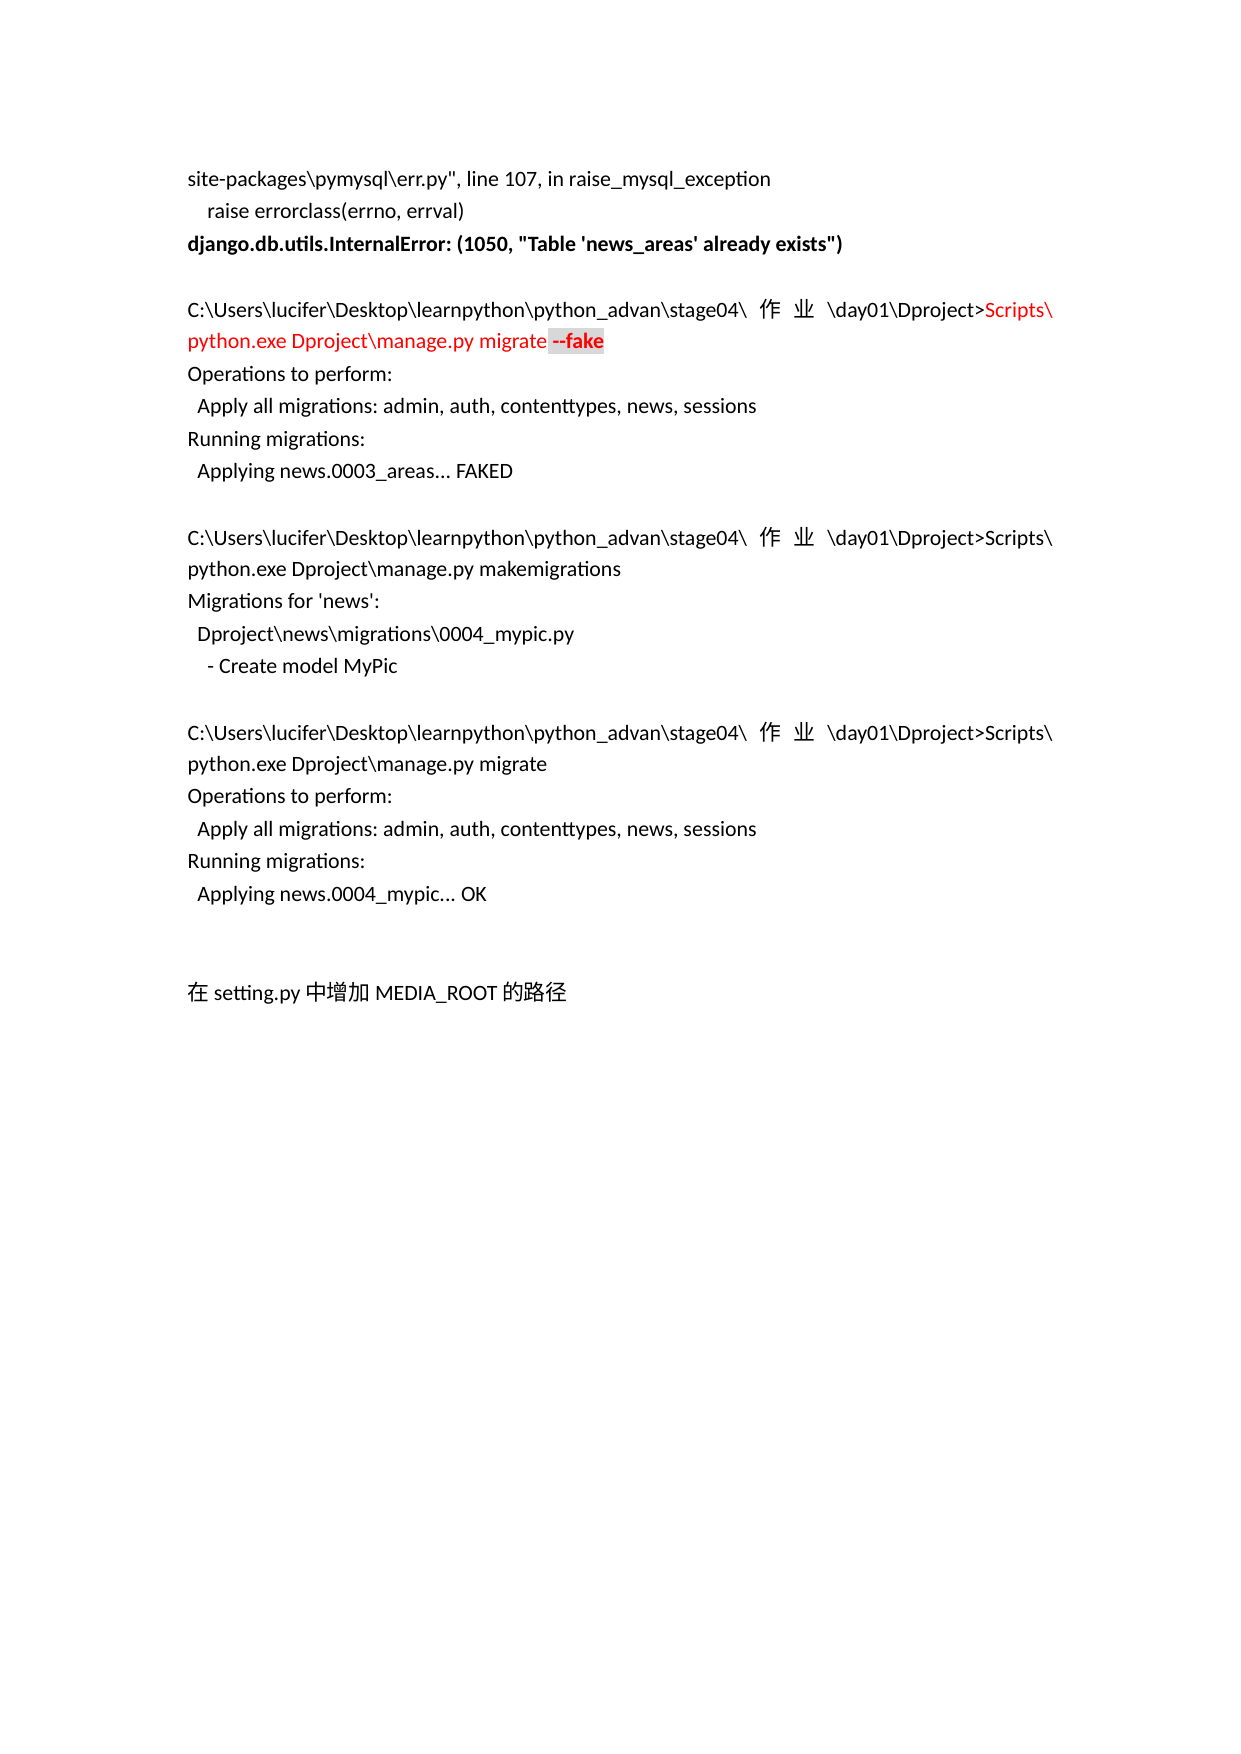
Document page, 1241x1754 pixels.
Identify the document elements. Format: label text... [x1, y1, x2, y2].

text Operations to perform: [187, 357, 1053, 389]
text Running migrations: [187, 422, 1053, 454]
text C:\Users\lucifer\Desktop\learnpython\python_advan\stage04\作业\day01\Dproject>Scripts\python.exe Dproject\manage.py migrate --fake [187, 292, 1053, 357]
text Apply all migrations: admin, auth, contenttypes, news, sessions [187, 389, 1053, 422]
text django.db.utils.InternalError: (1050, "Table 'news_areas' already exists") [187, 227, 1053, 259]
text C:\Users\lucifer\Desktop\learnpython\python_advan\stage04\作业\day01\Dproject>Scripts\python.exe Dproject\manage.py migrate [187, 714, 1053, 779]
text Applying news.0003_areas... FAKED [187, 454, 1053, 487]
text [187, 162, 1053, 194]
text Migrations for 'news': [187, 584, 1053, 617]
text - Create model MyPic [187, 649, 1053, 682]
text Dproject\news\migrations\0004_mypic.py [187, 617, 1053, 649]
text Operations to perform: [187, 779, 1053, 812]
text 在setting.py中增加MEDIA_ROOT的路径 [187, 974, 1053, 1007]
text Running migrations: [187, 844, 1053, 877]
text Applying news.0004_mypic... OK [187, 877, 1053, 909]
text raise errorclass(errno, errval) [187, 194, 1053, 227]
text Apply all migrations: admin, auth, contenttypes, news, sessions [187, 812, 1053, 844]
text C:\Users\lucifer\Desktop\learnpython\python_advan\stage04\作业\day01\Dproject>Scripts\python.exe Dproject\manage.py makemigrations [187, 519, 1053, 584]
